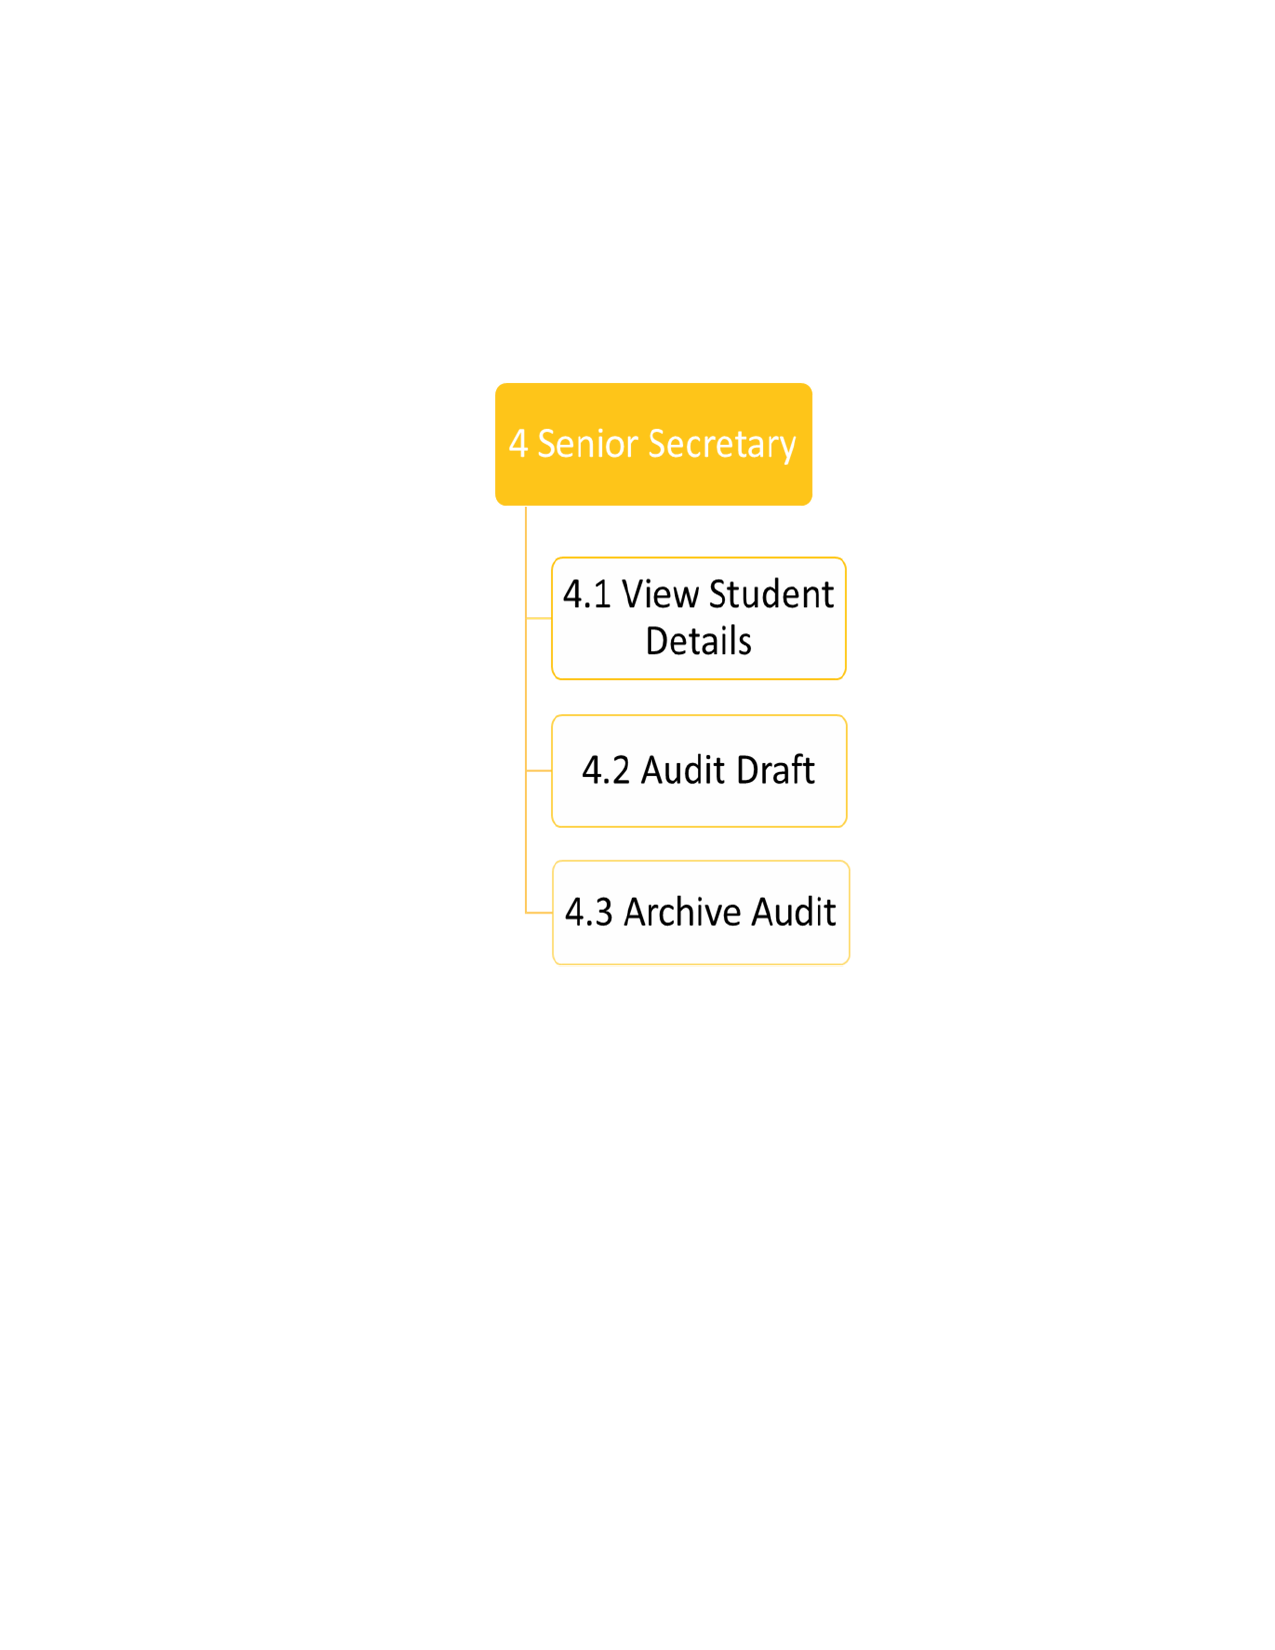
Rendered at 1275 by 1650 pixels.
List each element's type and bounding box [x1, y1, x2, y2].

picture [484, 382, 866, 967]
